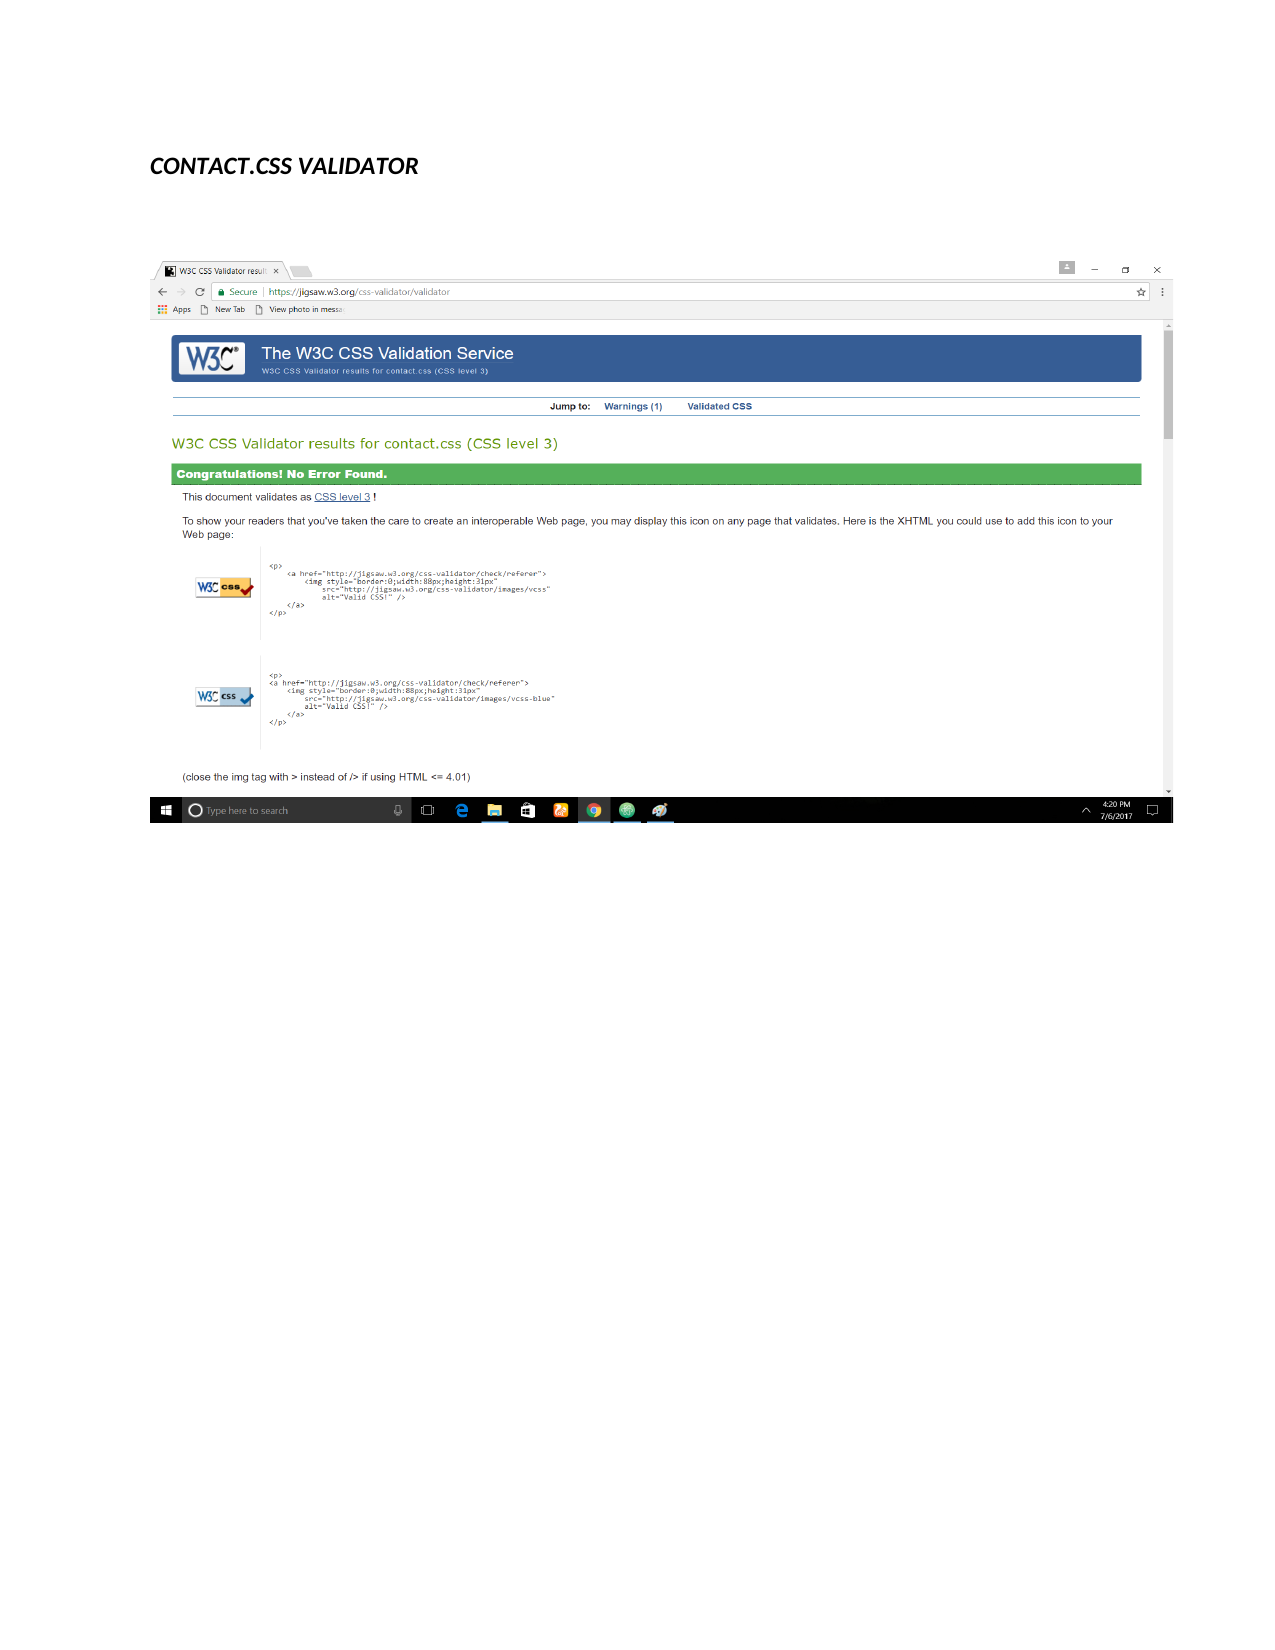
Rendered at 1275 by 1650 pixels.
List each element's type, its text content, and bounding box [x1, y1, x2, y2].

text CONTACT.CSS VALIDATOR [150, 150, 1125, 181]
picture [150, 261, 1174, 823]
